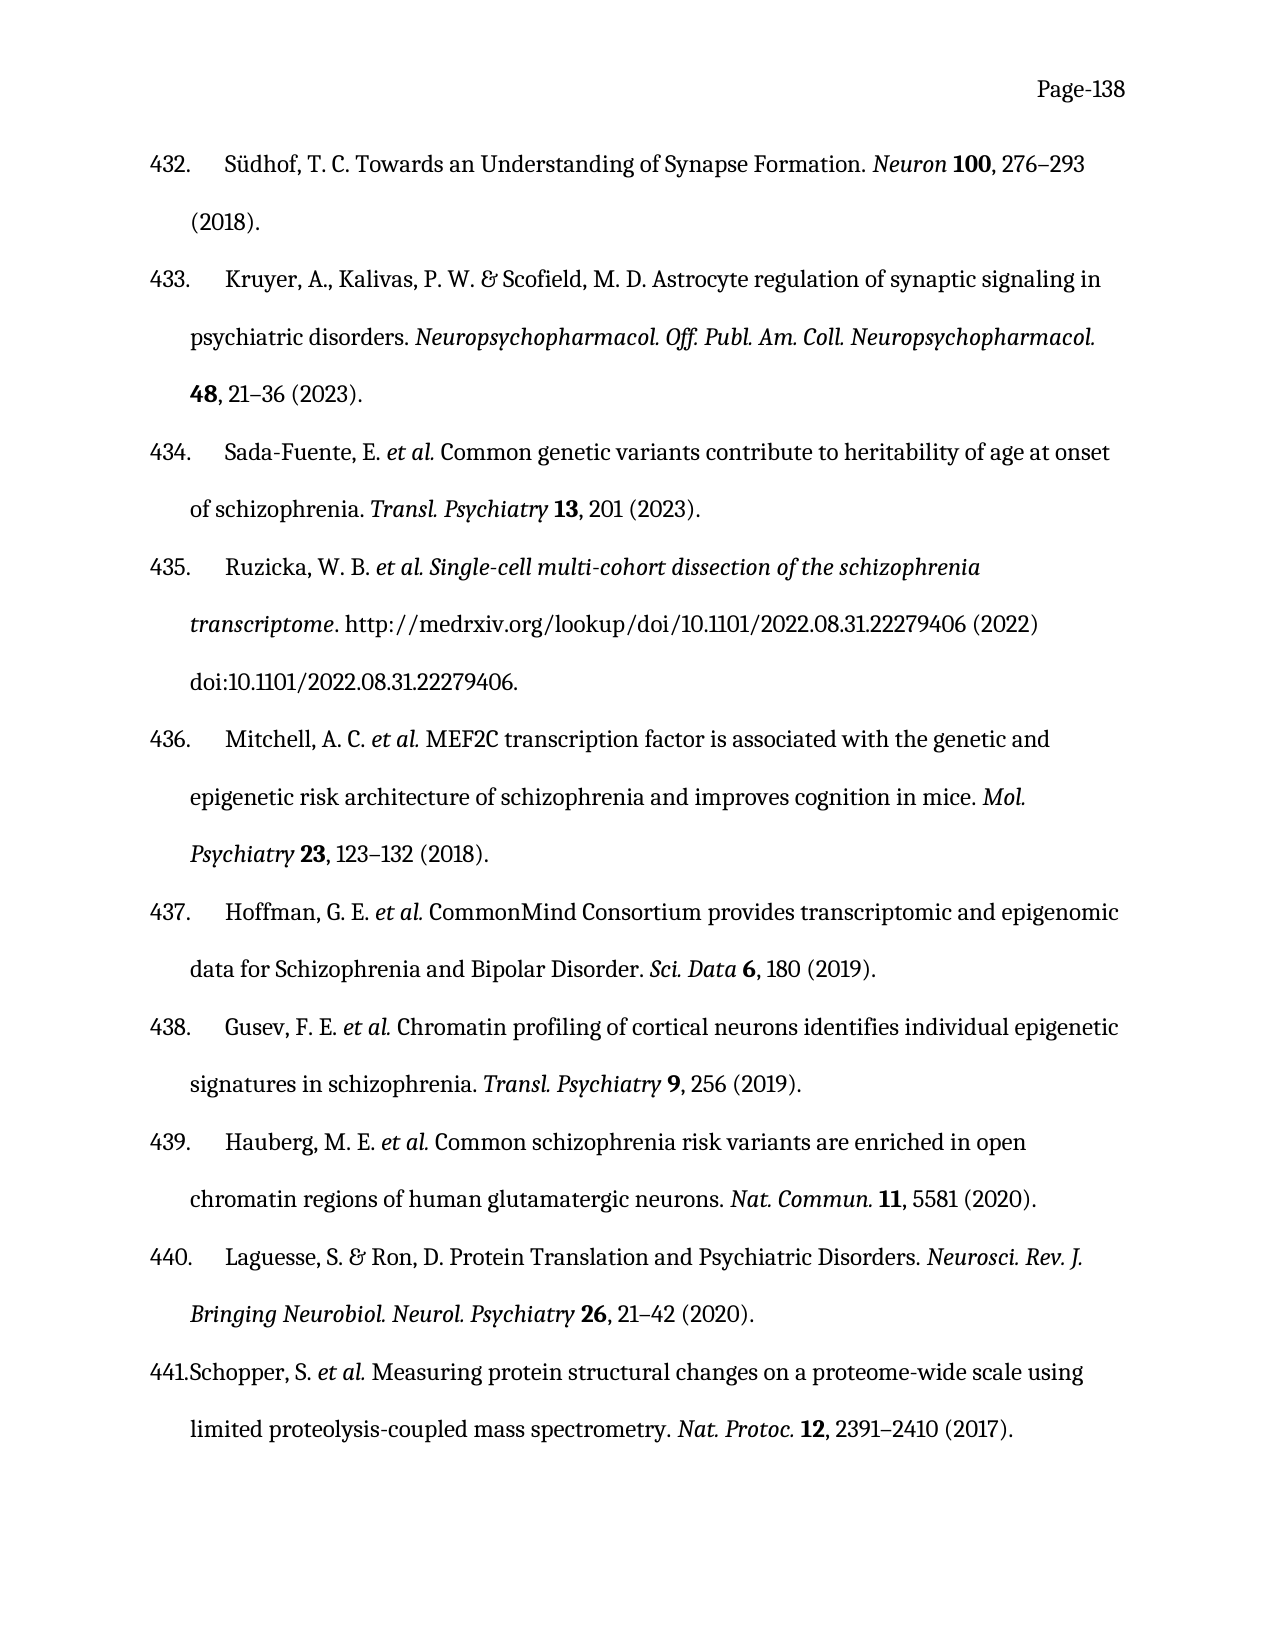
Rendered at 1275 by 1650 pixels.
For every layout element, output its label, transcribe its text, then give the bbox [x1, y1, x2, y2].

text 434. Sada-Fuente, E. et al. Common genetic variants contribute to heritability of age at onset of schizophrenia. Transl. Psychiatry 13, 201 (2023). [150, 437, 1125, 524]
text 440. Laguesse, S. & Ron, D. Protein Translation and Psychiatric Disorders. Neurosci. Rev. J. Bringing Neurobiol. Neurol. Psychiatry 26, 21–42 (2020). [150, 1242, 1125, 1329]
text 441. Schopper, S. et al. Measuring protein structural changes on a proteome-wide scale using limited proteolysis-coupled mass spectrometry. Nat. Protoc. 12, 2391–2410 (2017). [150, 1357, 1125, 1444]
text 437. Hoffman, G. E. et al. CommonMind Consortium provides transcriptomic and epigenomic data for Schizophrenia and Bipolar Disorder. Sci. Data 6, 180 (2019). [150, 897, 1125, 984]
text 439. Hauberg, M. E. et al. Common schizophrenia risk variants are enriched in open chromatin regions of human glutamatergic neurons. Nat. Commun. 11, 5581 (2020). [150, 1127, 1125, 1214]
text 435. Ruzicka, W. B. et al. Single-cell multi-cohort dissection of the schizophrenia transcriptome. http://medrxiv.org/lookup/doi/10.1101/2022.08.31.22279406 (2022) doi:10.1101/2022.08.31.22279406. [150, 552, 1125, 696]
text 438. Gusev, F. E. et al. Chromatin profiling of cortical neurons identifies individual epigenetic signatures in schizophrenia. Transl. Psychiatry 9, 256 (2019). [150, 1012, 1125, 1099]
text 432. Südhof, T. C. Towards an Understanding of Synapse Formation. Neuron 100, 276–293 (2018). [150, 150, 1125, 236]
text 433. Kruyer, A., Kalivas, P. W. & Scofield, M. D. Astrocyte regulation of synaptic signaling in psychiatric disorders. Neuropsychopharmacol. Off. Publ. Am. Coll. Neuropsychopharmacol. 48, 21–36 (2023). [150, 265, 1125, 409]
text 436. Mitchell, A. C. et al. MEF2C transcription factor is associated with the genetic and epigenetic risk architecture of schizophrenia and improves cognition in mice. Mol. Psychiatry 23, 123–132 (2018). [150, 725, 1125, 869]
